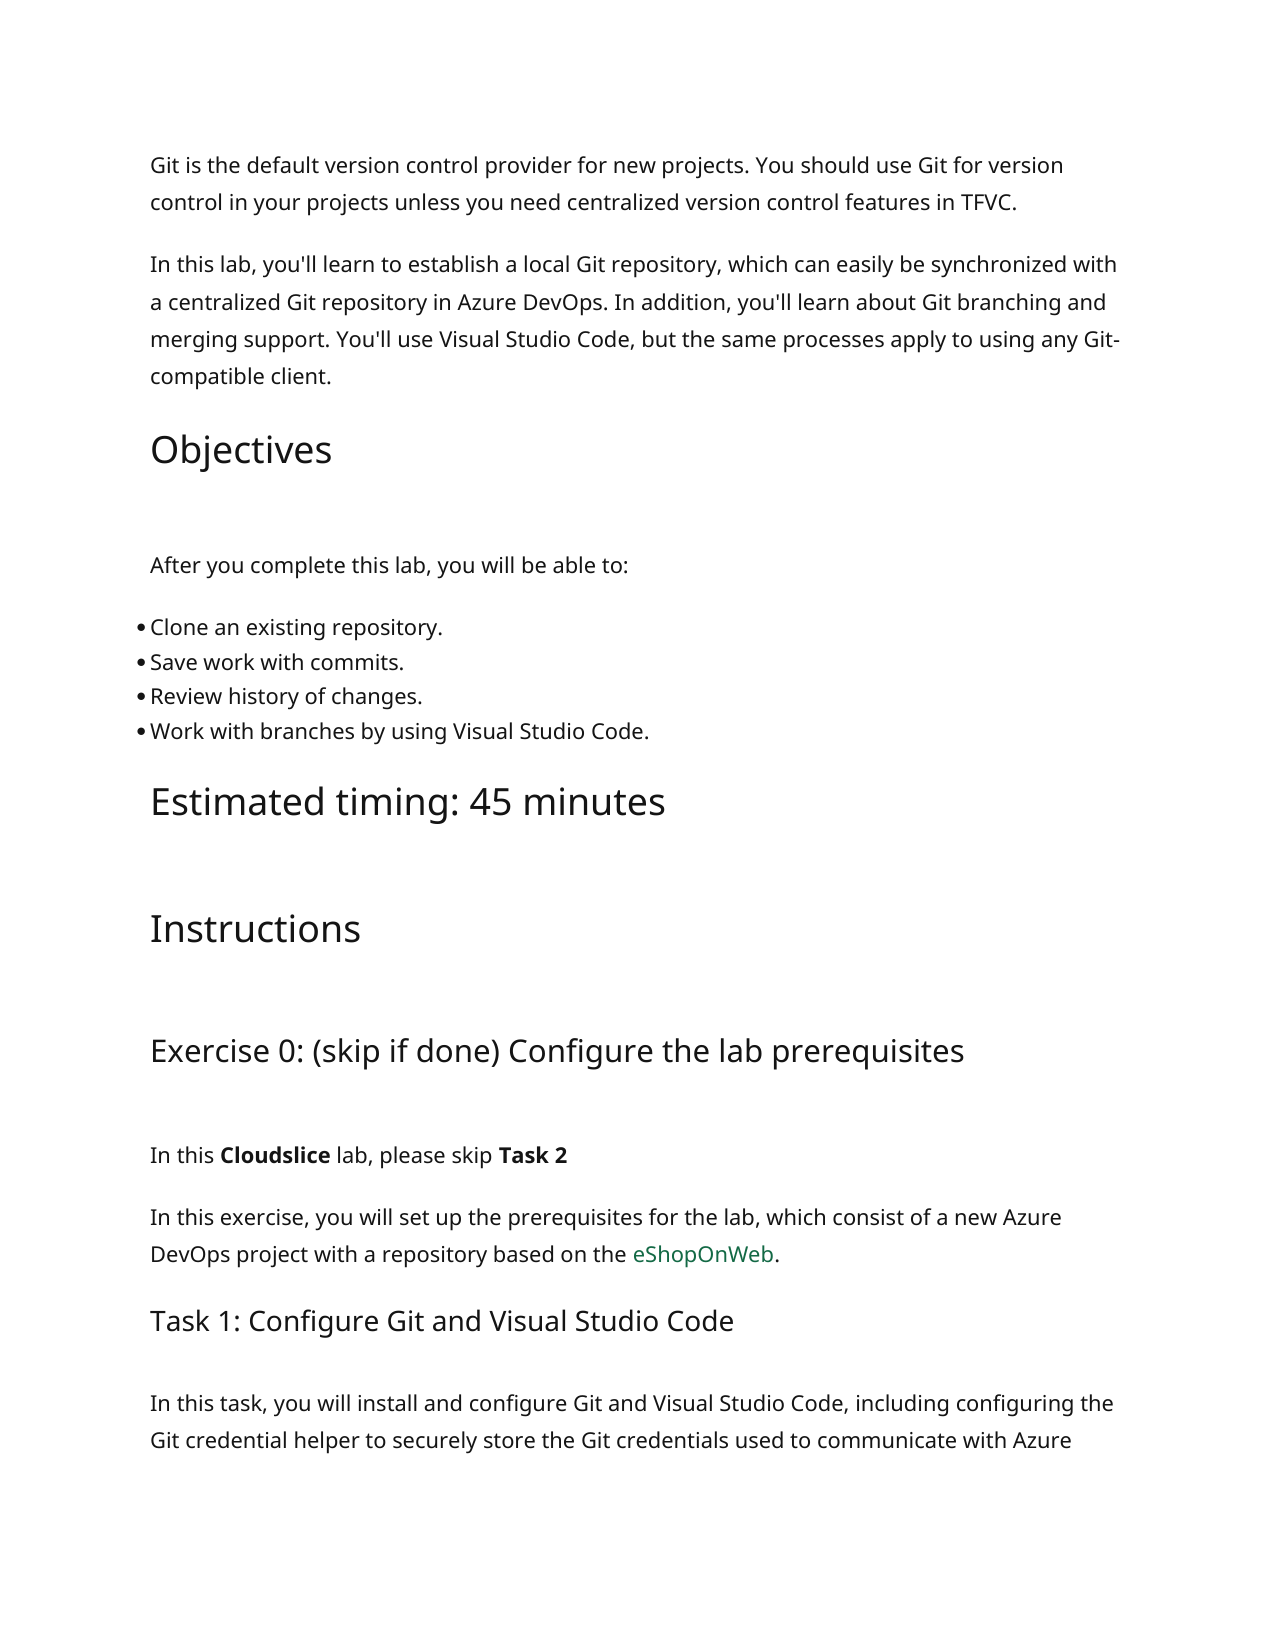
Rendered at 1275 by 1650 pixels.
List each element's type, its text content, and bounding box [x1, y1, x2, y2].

list Review history of changes. [137, 681, 1100, 711]
subtitle Objectives [150, 423, 1125, 474]
subtitle Task 1: Configure Git and Visual Studio Code [150, 1301, 1125, 1339]
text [150, 1388, 1125, 1455]
text In this exercise, you will set up the prerequisites for the lab, which consist of a new Azure DevOps project with a repository based on the eShopOnWeb. [150, 1202, 1125, 1269]
text Git is the default version control provider for new projects. You should use Git for version control in your projects unless you need centralized version control features in TFVC. [150, 150, 1125, 217]
subtitle Exercise 0: (skip if done) Configure the lab prerequisites [150, 1029, 1125, 1072]
list Save work with commits. [137, 647, 1100, 677]
text In this Cloudslice lab, please skip Task 2 [150, 1140, 1125, 1169]
subtitle Estimated timing: 45 minutes [150, 775, 1125, 826]
list Clone an existing repository. [137, 612, 1100, 642]
text In this lab, you'll learn to establish a local Git repository, which can easily be synchronized with a centralized Git repository in Azure DevOps. In addition, you'll learn about Git branching and merging support. You'll use Visual Studio Code, but the same processes apply to using any Git-compatible client. [150, 249, 1125, 391]
text After you complete this lab, you will be able to: [150, 550, 1125, 580]
list Work with branches by using Visual Studio Code. [137, 716, 1100, 746]
subtitle Instructions [150, 902, 1125, 953]
